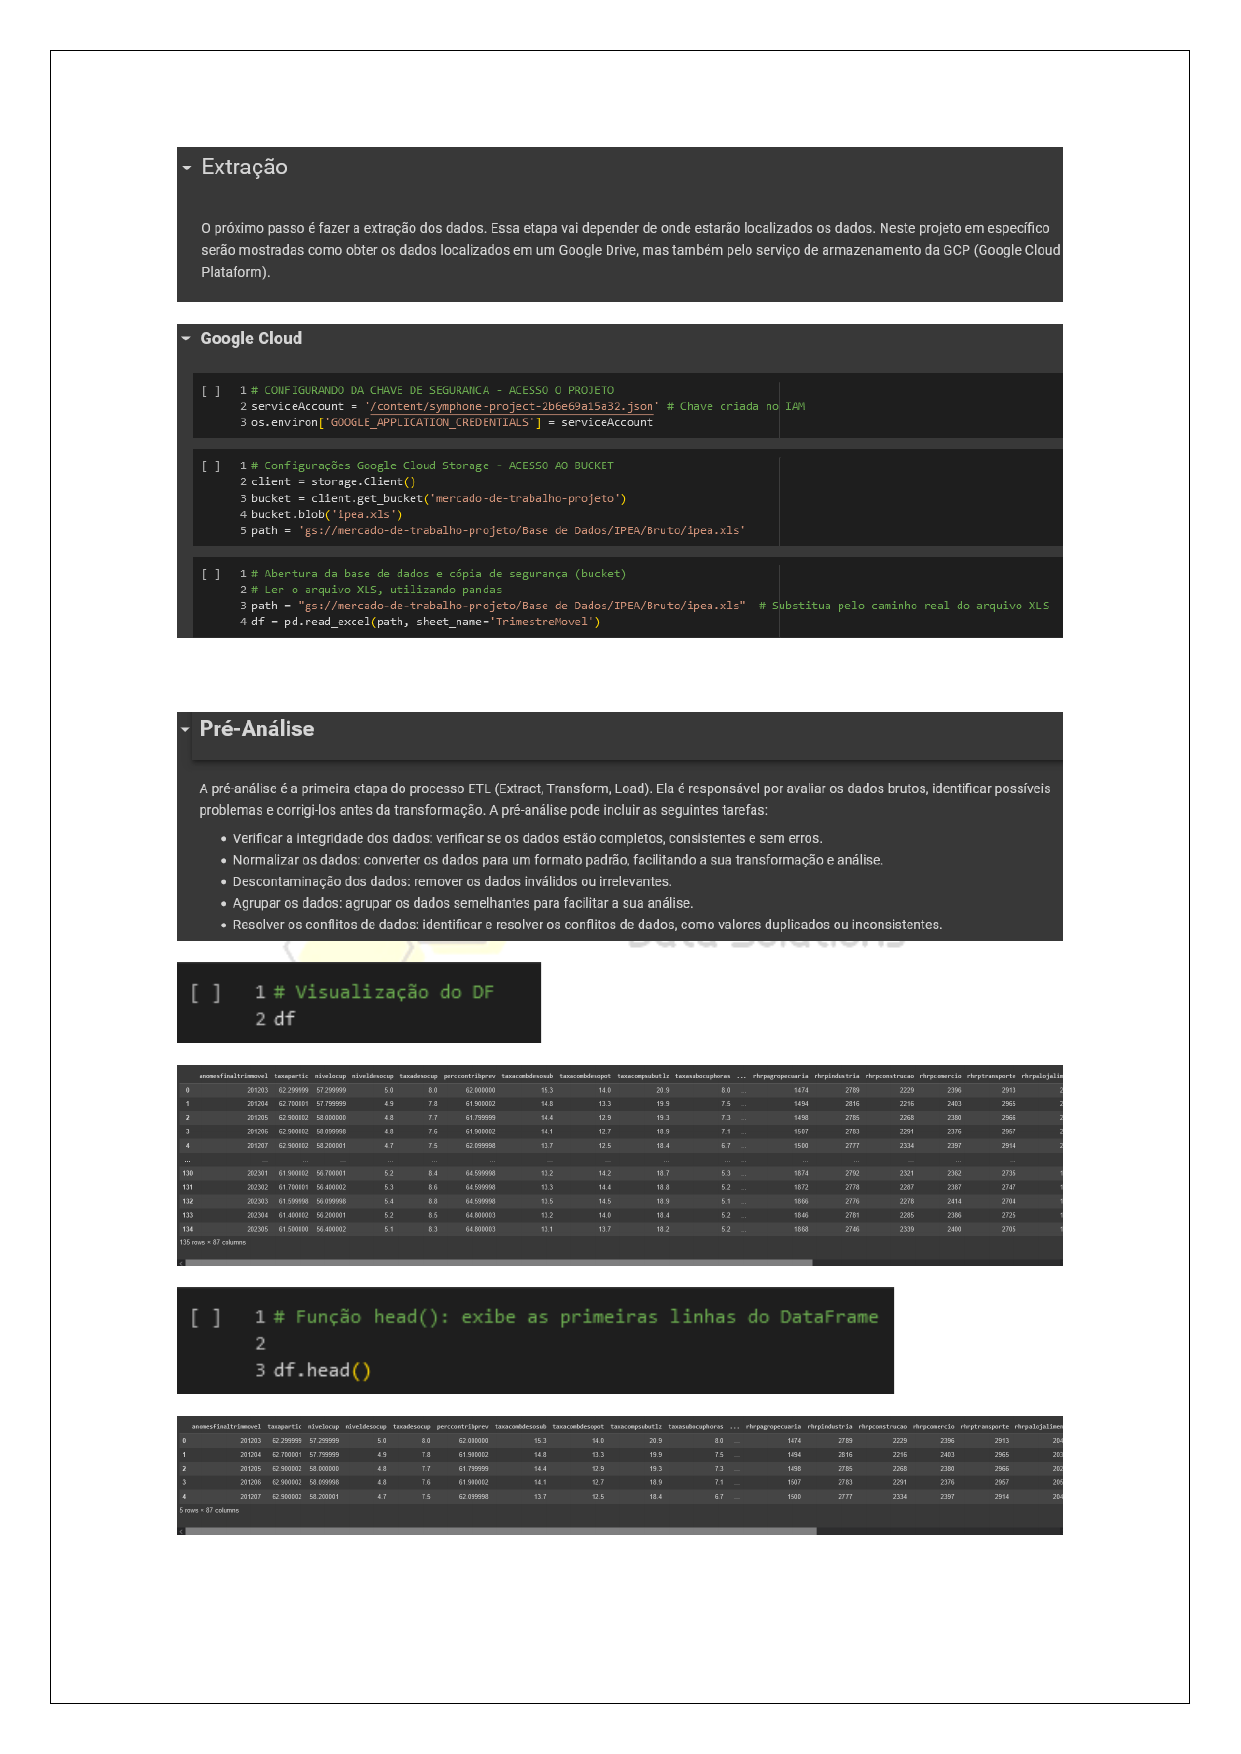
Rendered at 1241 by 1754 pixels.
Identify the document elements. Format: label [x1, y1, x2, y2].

picture [177, 324, 1063, 638]
picture [177, 1287, 895, 1394]
picture [177, 1416, 1063, 1535]
picture [177, 147, 1063, 302]
picture [177, 962, 542, 1043]
picture [177, 712, 1063, 941]
picture [177, 1065, 1063, 1266]
